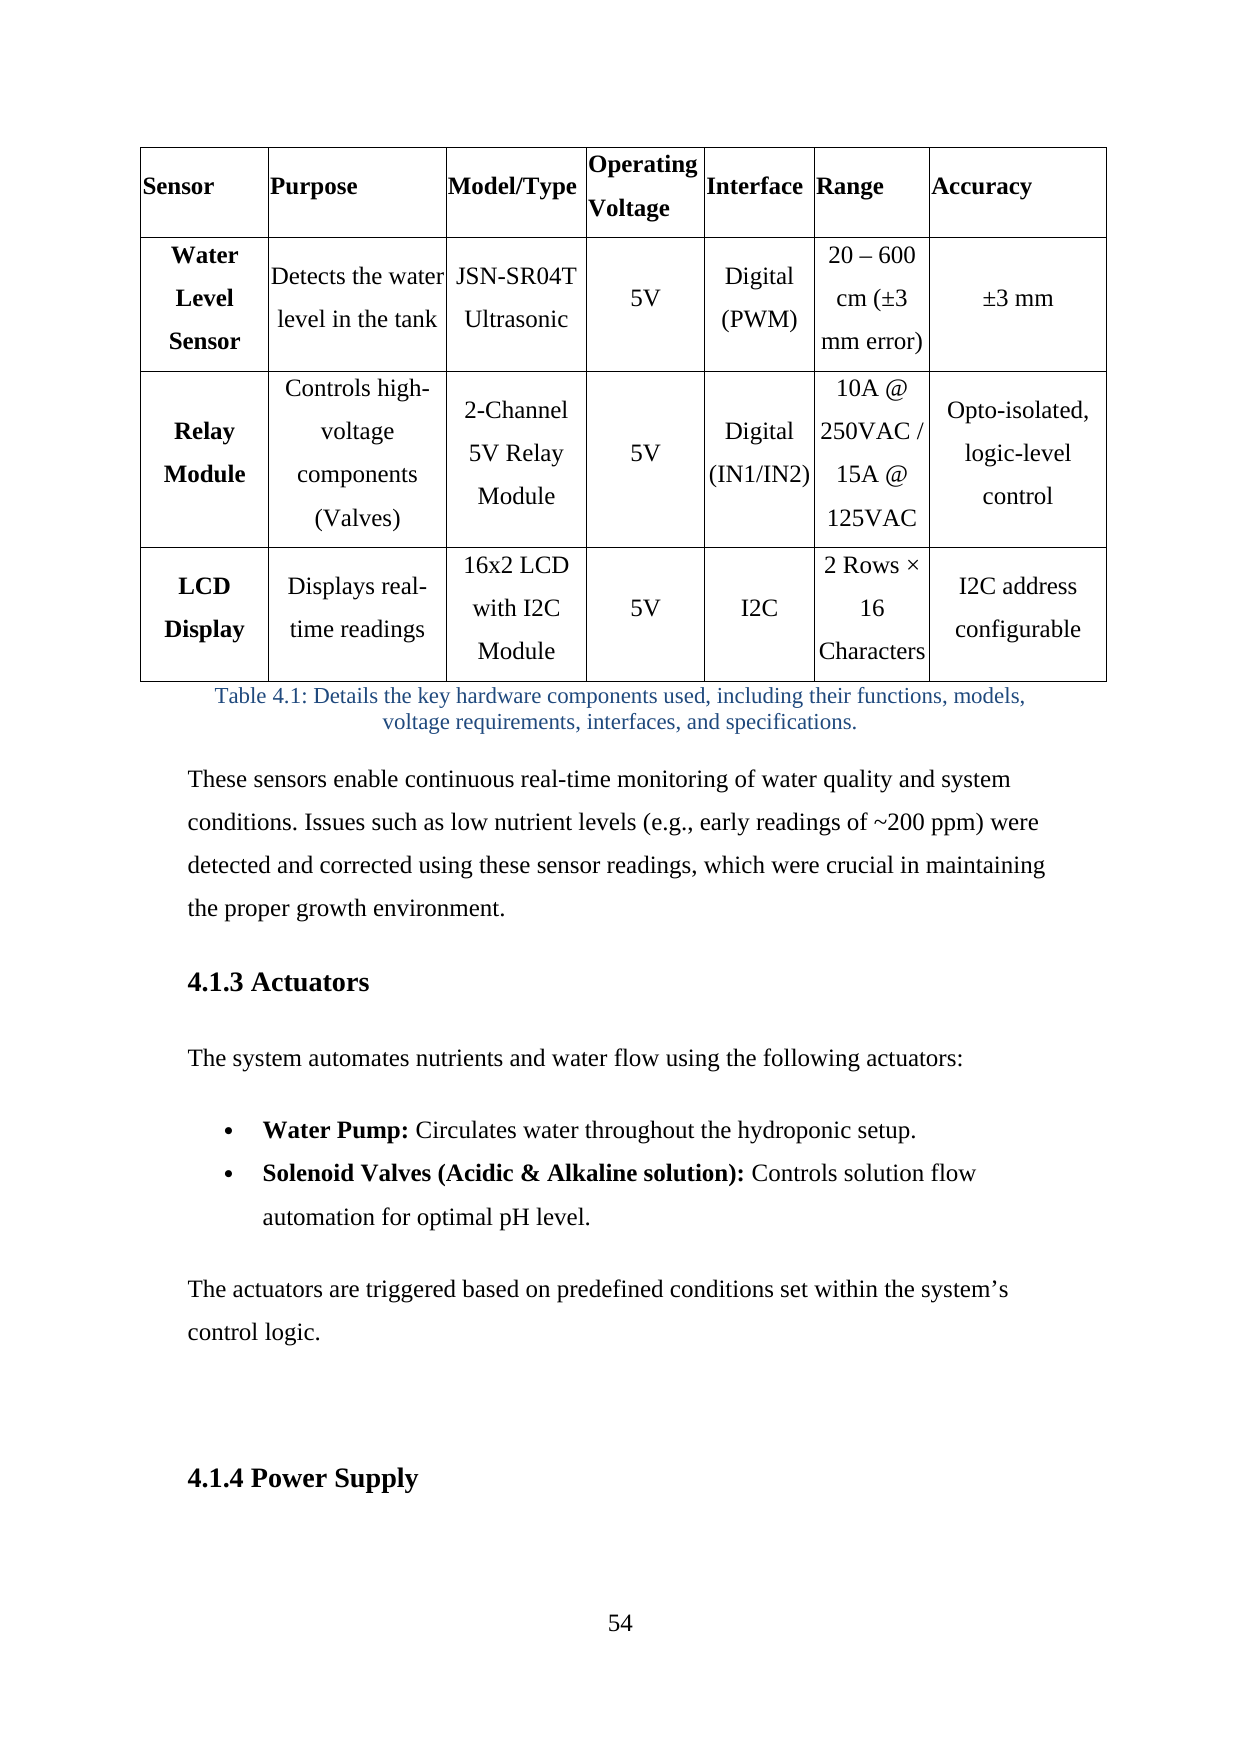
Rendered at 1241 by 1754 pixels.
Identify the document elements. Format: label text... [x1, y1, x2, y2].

table_cell Water Level Sensor [141, 238, 268, 371]
table_cell 5V [587, 238, 704, 371]
text The actuators are triggered based on predefined conditions set within the system’s control logic. [187, 1274, 1053, 1346]
table_header Model/Type [447, 148, 586, 237]
table_header Operating Voltage [587, 148, 704, 237]
table_cell Relay Module [141, 372, 268, 547]
table_cell Opto-isolated, logic-level control [930, 372, 1106, 547]
table_cell Digital (IN1/IN2) [705, 372, 814, 547]
table_header Sensor [141, 148, 268, 237]
table_cell JSN-SR04T Ultrasonic [447, 238, 586, 371]
text 4.1.4 Power Supply [187, 1462, 1053, 1494]
table_header Accuracy [930, 148, 1106, 237]
text The system automates nutrients and water flow using the following actuators: [187, 1043, 1053, 1072]
table_header Interface [705, 148, 814, 237]
table_cell 20 – 600 cm (±3 mm error) [815, 238, 929, 371]
table_cell 2-Channel 5V Relay Module [447, 372, 586, 547]
table_cell 5V [587, 548, 704, 681]
table_cell 5V [587, 372, 704, 547]
table_cell 10A @ 250VAC / 15A @ 125VAC [815, 372, 929, 547]
table_cell Detects the water level in the tank [269, 238, 446, 371]
list Water Pump: Circulates water throughout the hydroponic setup. [225, 1115, 1053, 1144]
text These sensors enable continuous real-time monitoring of water quality and system conditions. Issues such as low nutrient levels (e.g., early readings of ~200 ppm) were detected and corrected using these sensor readings, which were crucial in maintaining the proper growth environment. [187, 764, 1053, 922]
table_cell Controls high-voltage components (Valves) [269, 372, 446, 547]
table_header Range [815, 148, 929, 237]
list Solenoid Valves (Acidic & Alkaline solution): Controls solution flow automation for optimal pH level. [225, 1158, 1053, 1230]
table_cell LCD Display [141, 548, 268, 681]
text Table ‎4.1: Details the key hardware components used, including their functions, models, voltage requirements, interfaces, and specifications. [187, 682, 1053, 734]
table_cell I2C address configurable [930, 548, 1106, 681]
table_header Purpose [269, 148, 446, 237]
table_cell Digital (PWM) [705, 238, 814, 371]
text 4.1.3 Actuators [187, 965, 1053, 998]
table_cell 16x2 LCD with I2C Module [447, 548, 586, 681]
table_cell 2 Rows × 16 Characters [815, 548, 929, 681]
table_cell Displays real-time readings [269, 548, 446, 681]
table_cell ±3 mm [930, 238, 1106, 371]
table_cell I2C [705, 548, 814, 681]
